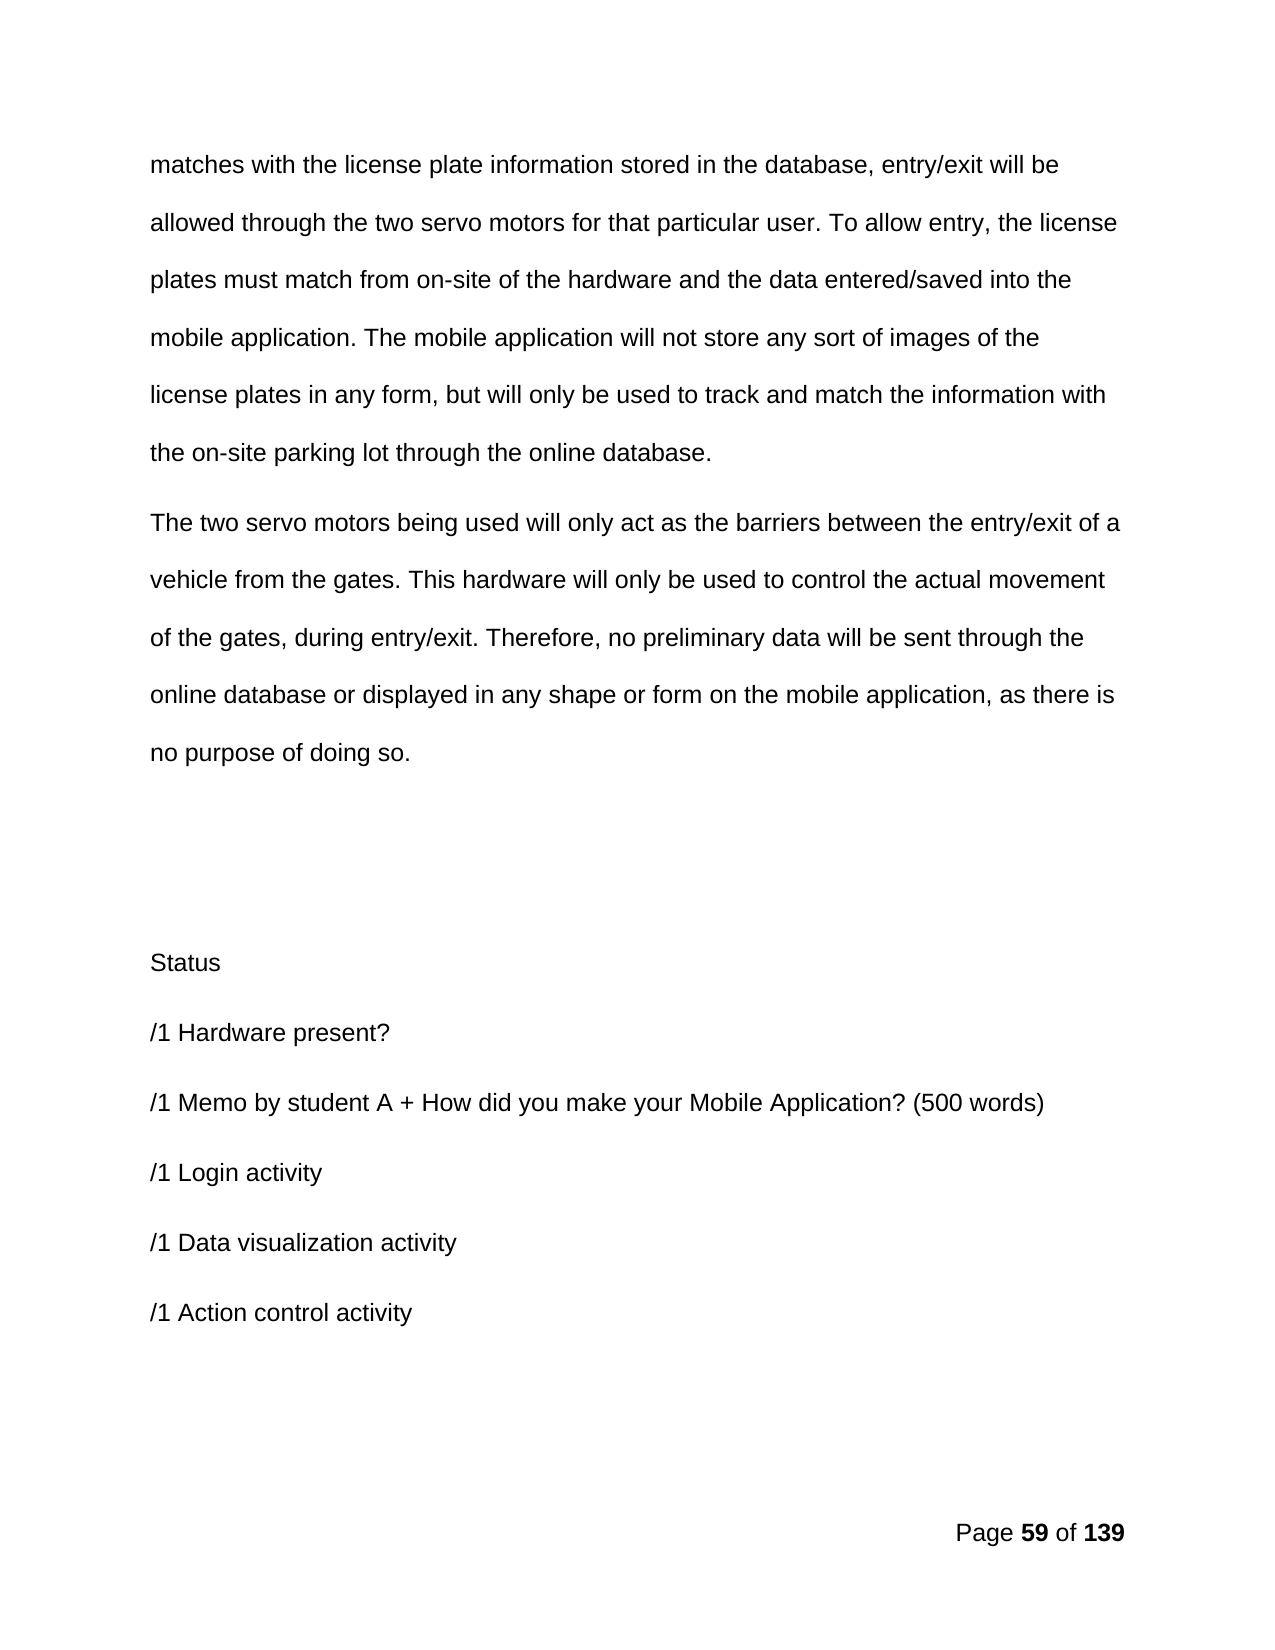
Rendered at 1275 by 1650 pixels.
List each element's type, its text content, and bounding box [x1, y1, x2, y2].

text /1 Data visualization activity [150, 1227, 1125, 1256]
text /1 Action control activity [150, 1297, 1125, 1326]
text /1 Memo by student A + How did you make your Mobile Application? (500 words) [150, 1087, 1125, 1116]
text Status [150, 947, 1125, 976]
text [150, 150, 1125, 466]
text /1 Login activity [150, 1157, 1125, 1186]
text /1 Hardware present? [150, 1017, 1125, 1046]
text The two servo motors being used will only act as the barriers between the entry/exit of a vehicle from the gates. This hardware will only be used to control the actual movement of the gates, during entry/exit. Therefore, no preliminary data will be sent through the online database or displayed in any shape or form on the mobile application, as there is no purpose of doing so. [150, 507, 1125, 766]
